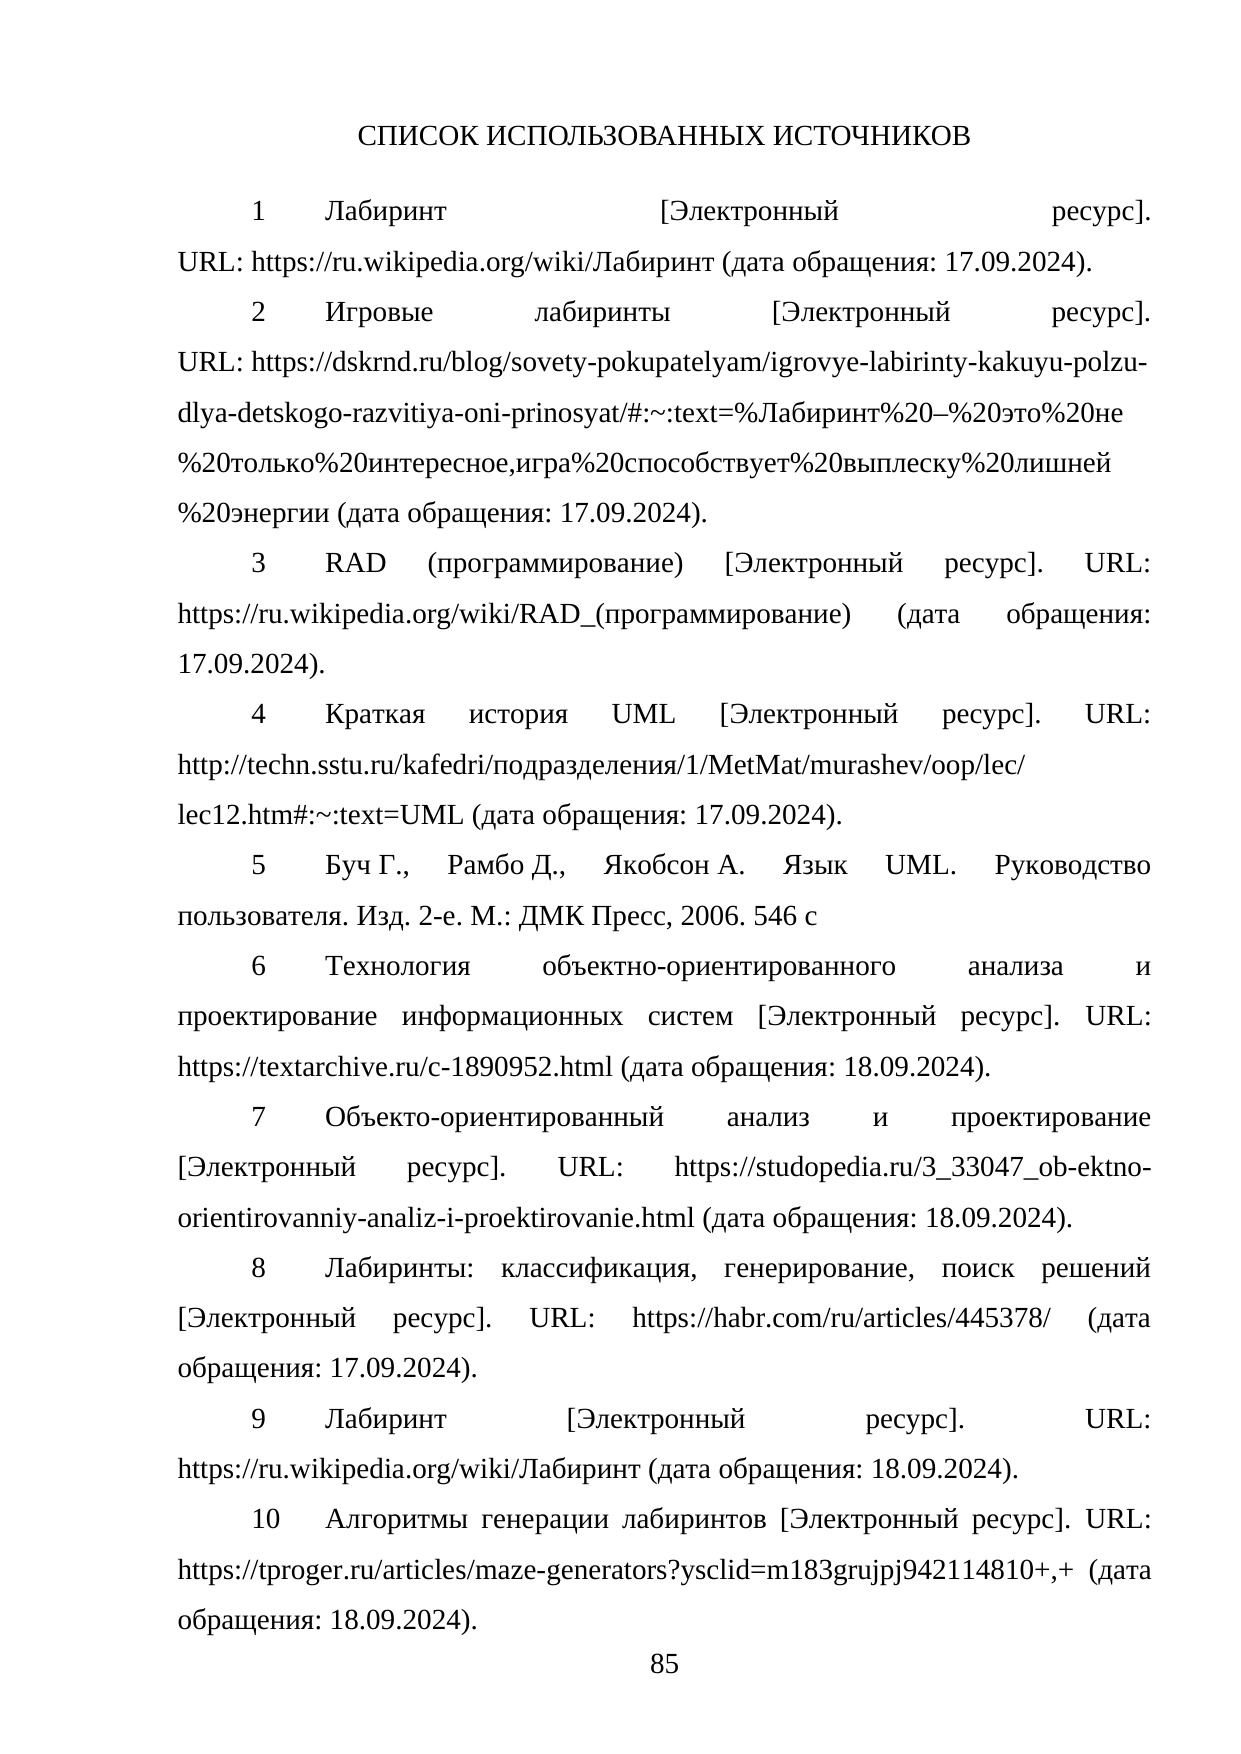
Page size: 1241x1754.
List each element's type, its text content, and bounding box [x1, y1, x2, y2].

text Буч Г., Рамбо Д., Якобсон А. Язык UML. Руководство пользователя. Изд. 2-е. М.: ДМК Пресс, 2006. 546 с [177, 847, 1152, 931]
text Технология объектно-ориентированного анализа и проектирование информационных систем [Электронный ресурс]. URL: https://textarchive.ru/c-1890952.html (дата обращения: 18.09.2024). [177, 948, 1152, 1082]
text Игровые лабиринты [Электронный ресурс]. URL: https://dskrnd.ru/blog/sovety-pokupatelyam/igrovye-labirinty-kakuyu-polzu-dlya-detskogo-razvitiya-oni-prinosyat/#:~:text=%Лабиринт%20–%20это%20не%20только%20интересное,игра%20способствует%20выплеску%20лишней%20энергии (дата обращения: 17.09.2024). [177, 294, 1152, 529]
text СПИСОК ИСПОЛЬЗОВАННЫХ ИСТОЧНИКОВ [177, 118, 1152, 152]
text Лабиринт [Электронный ресурс]. URL: https://ru.wikipedia.org/wiki/Лабиринт (дата обращения: 18.09.2024). [177, 1401, 1152, 1485]
text Алгоритмы генерации лабиринтов [Электронный ресурс]. URL: https://tproger.ru/articles/maze-generators?ysclid=m183grujpj942114810+,+ (дата обращения: 18.09.2024). [177, 1502, 1152, 1636]
text Объекто-ориентированный анализ и проектирование [Электронный ресурс]. URL: https://studopedia.ru/3_33047_ob-ektno-orientirovanniy-analiz-i-proektirovanie.html (дата обращения: 18.09.2024). [177, 1099, 1152, 1233]
text RAD (программирование) [Электронный ресурс]. URL: https://ru.wikipedia.org/wiki/RAD_(программирование) (дата обращения: 17.09.2024). [177, 546, 1152, 680]
text Лабиринт [Электронный ресурс]. URL: https://ru.wikipedia.org/wiki/Лабиринт (дата обращения: 17.09.2024). [177, 193, 1152, 277]
text Краткая история UML [Электронный ресурс]. URL: http://techn.sstu.ru/kafedri/подразделения/1/MetMat/murashev/oop/lec/lec12.htm#:~:text=UML (дата обращения: 17.09.2024). [177, 697, 1152, 831]
text Лабиринты: классификация, генерирование, поиск решений [Электронный ресурс]. URL: https://habr.com/ru/articles/445378/ (дата обращения: 17.09.2024). [177, 1250, 1152, 1384]
